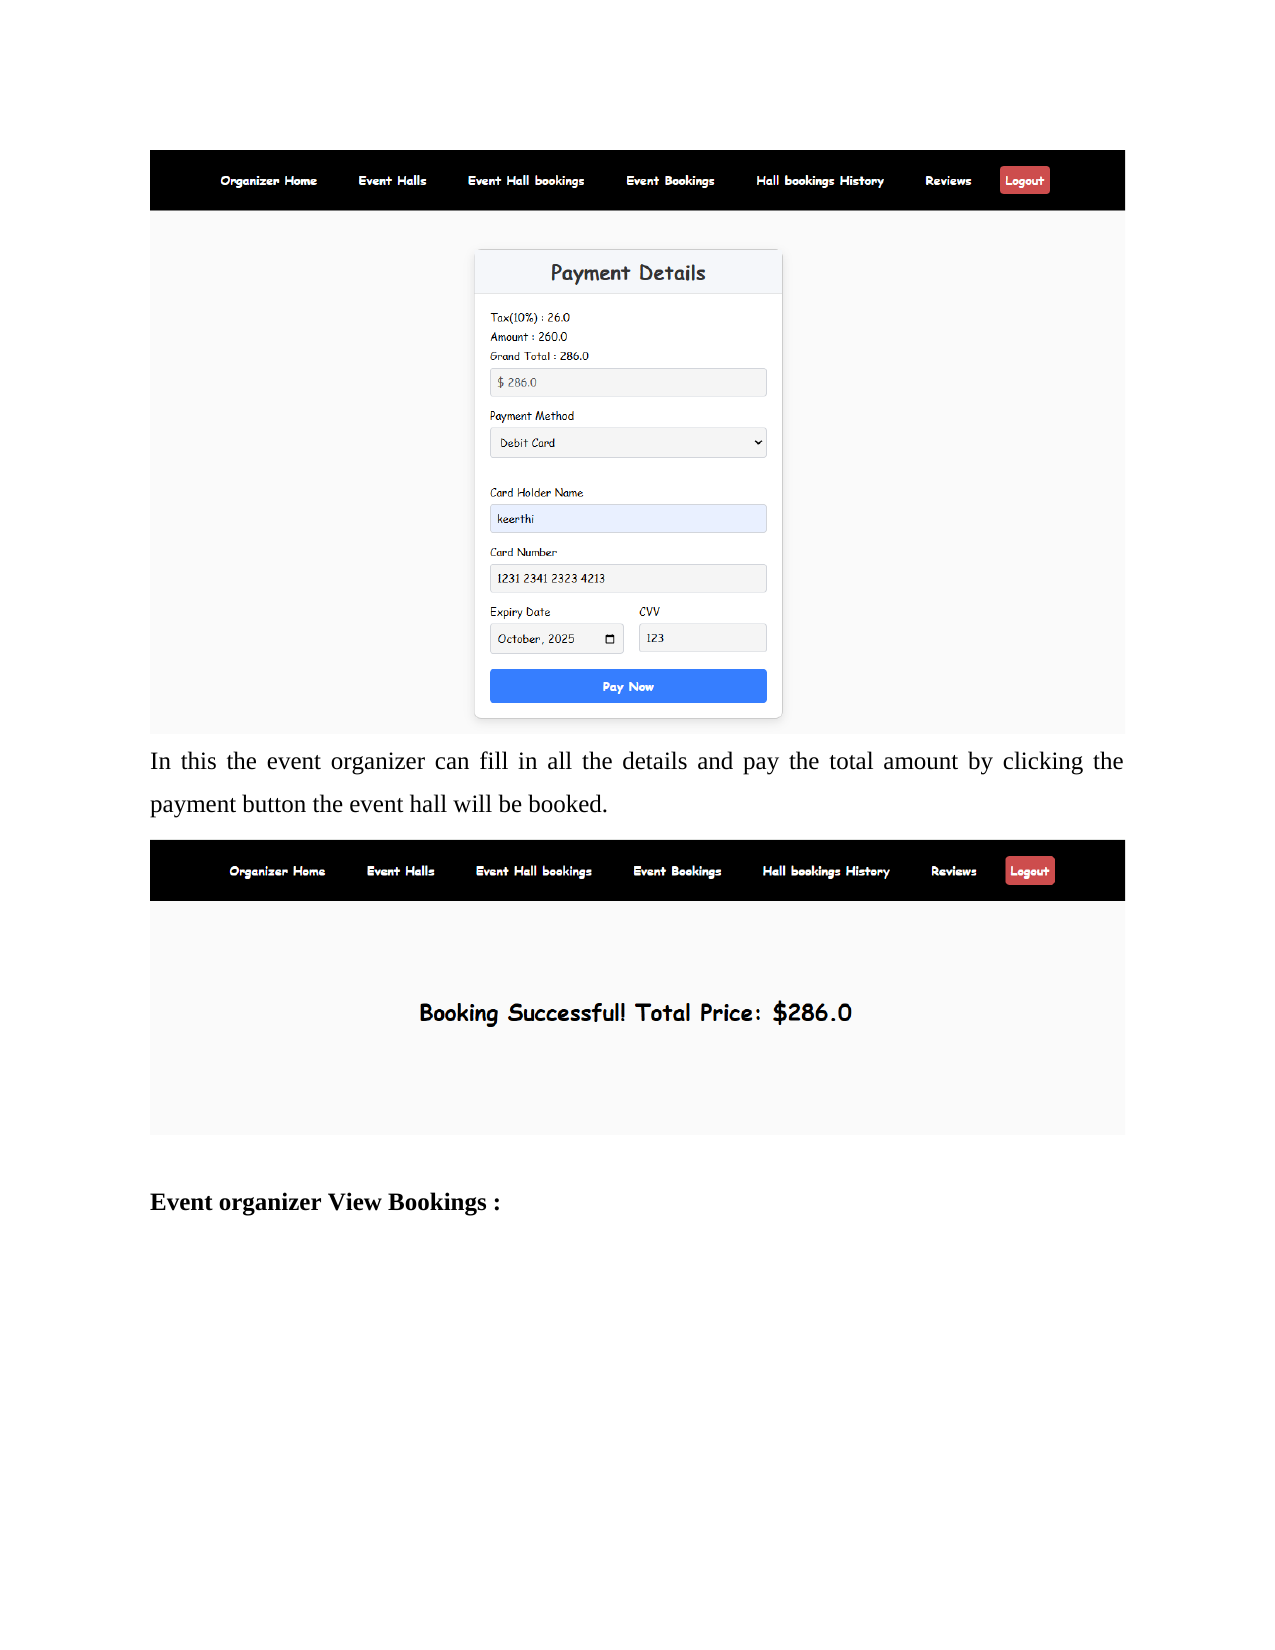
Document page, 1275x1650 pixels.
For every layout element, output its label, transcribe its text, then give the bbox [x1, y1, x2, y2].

picture [150, 150, 1125, 734]
text In this the event organizer can fill in all the details and pay the total amount by clicking the payment button the event hall will be booked. [150, 746, 1125, 818]
text Event organizer View Bookings : [150, 1187, 1125, 1216]
picture [150, 832, 1125, 1135]
